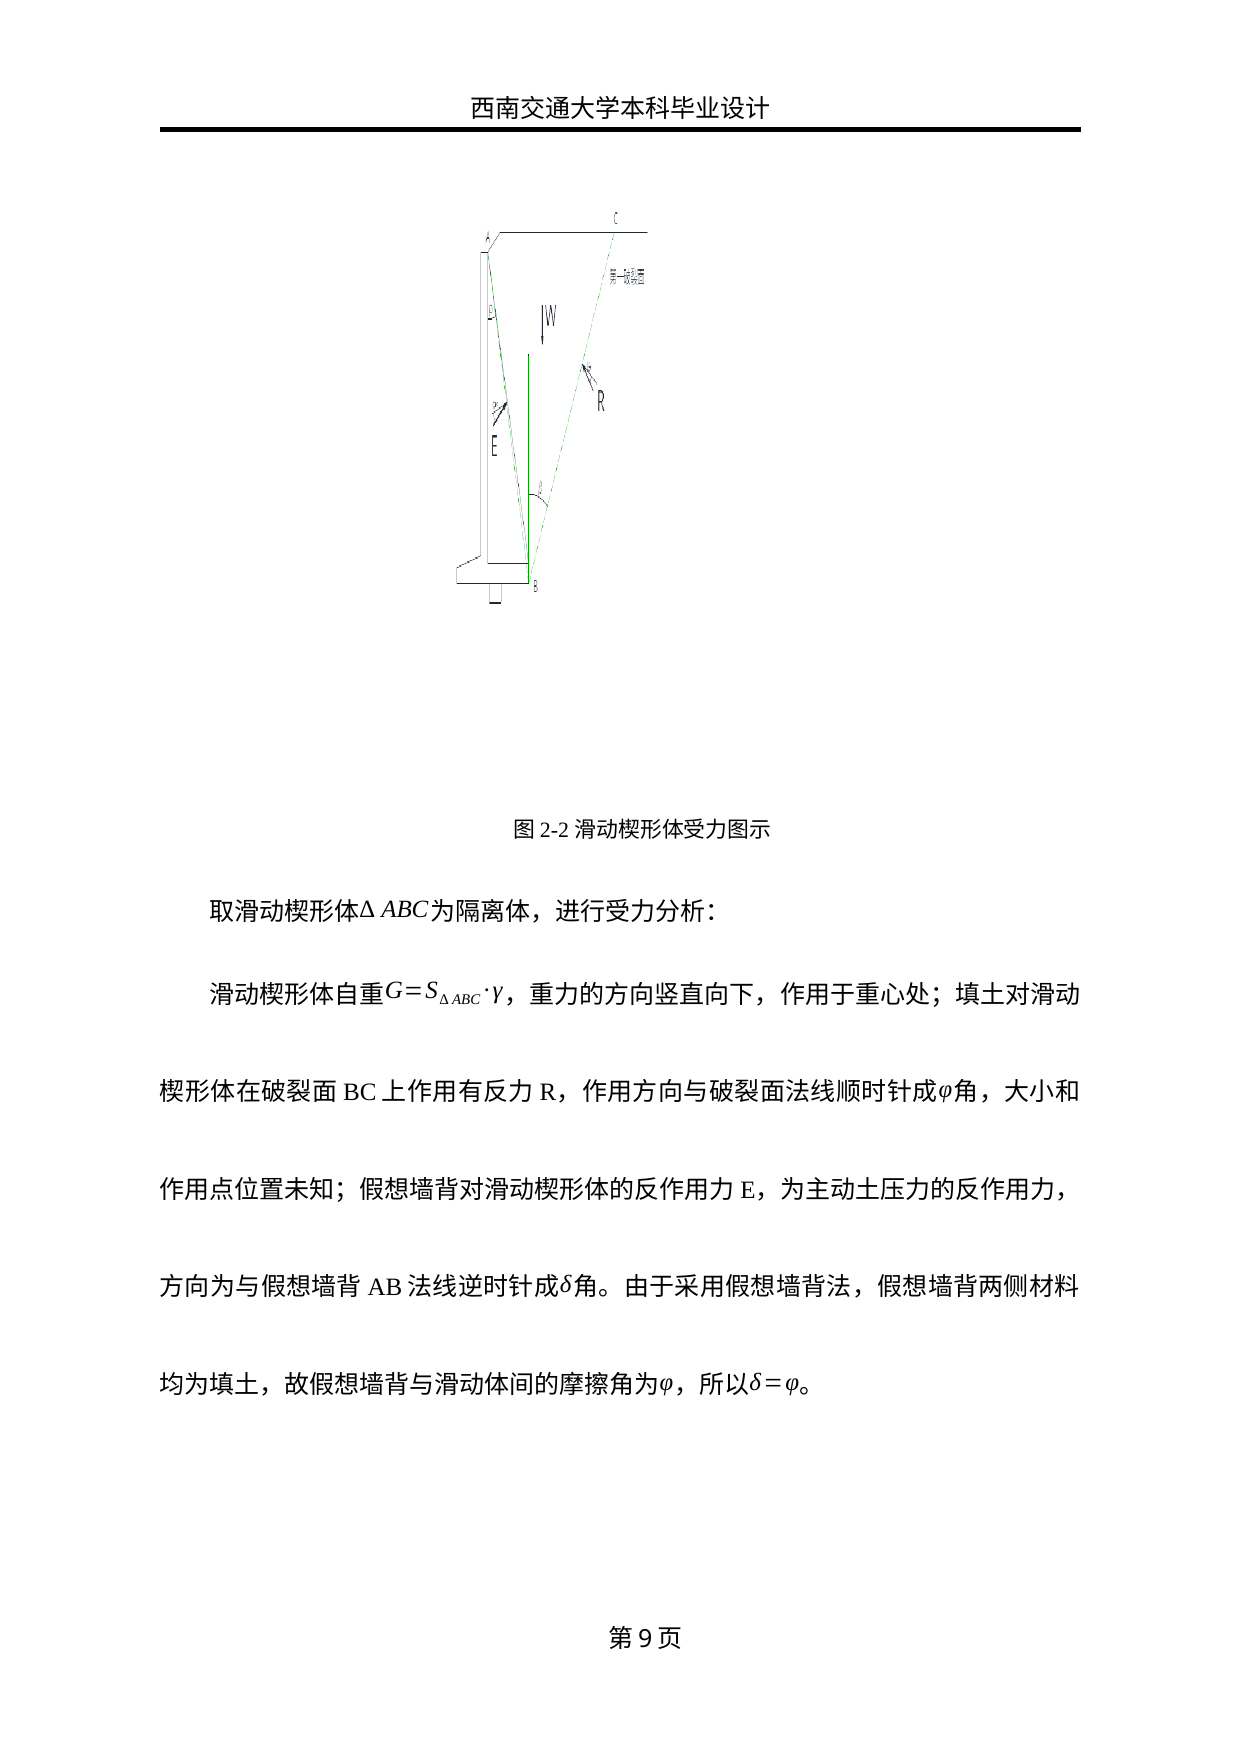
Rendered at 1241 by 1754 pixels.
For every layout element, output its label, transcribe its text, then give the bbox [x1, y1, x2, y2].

text 滑动楔形体自重，重力的方向竖直向下，作用于重心处；填土对滑动楔形体在破裂面BC上作用有反力R，作用方向与破裂面法线顺时针成角，大小和作用点位置未知；假想墙背对滑动楔形体的反作用力E，为主动土压力的反作用力，方向为与假想墙背AB法线逆时针成角。由于采用假想墙背法，假想墙背两侧材料均为填土，故假想墙背与滑动体间的摩擦角为，所以。 [159, 960, 1081, 1415]
text 图 2-2 滑动楔形体受力图示 [159, 812, 1081, 844]
text 取滑动楔形体为隔离体，进行受力分析： [159, 877, 1081, 942]
